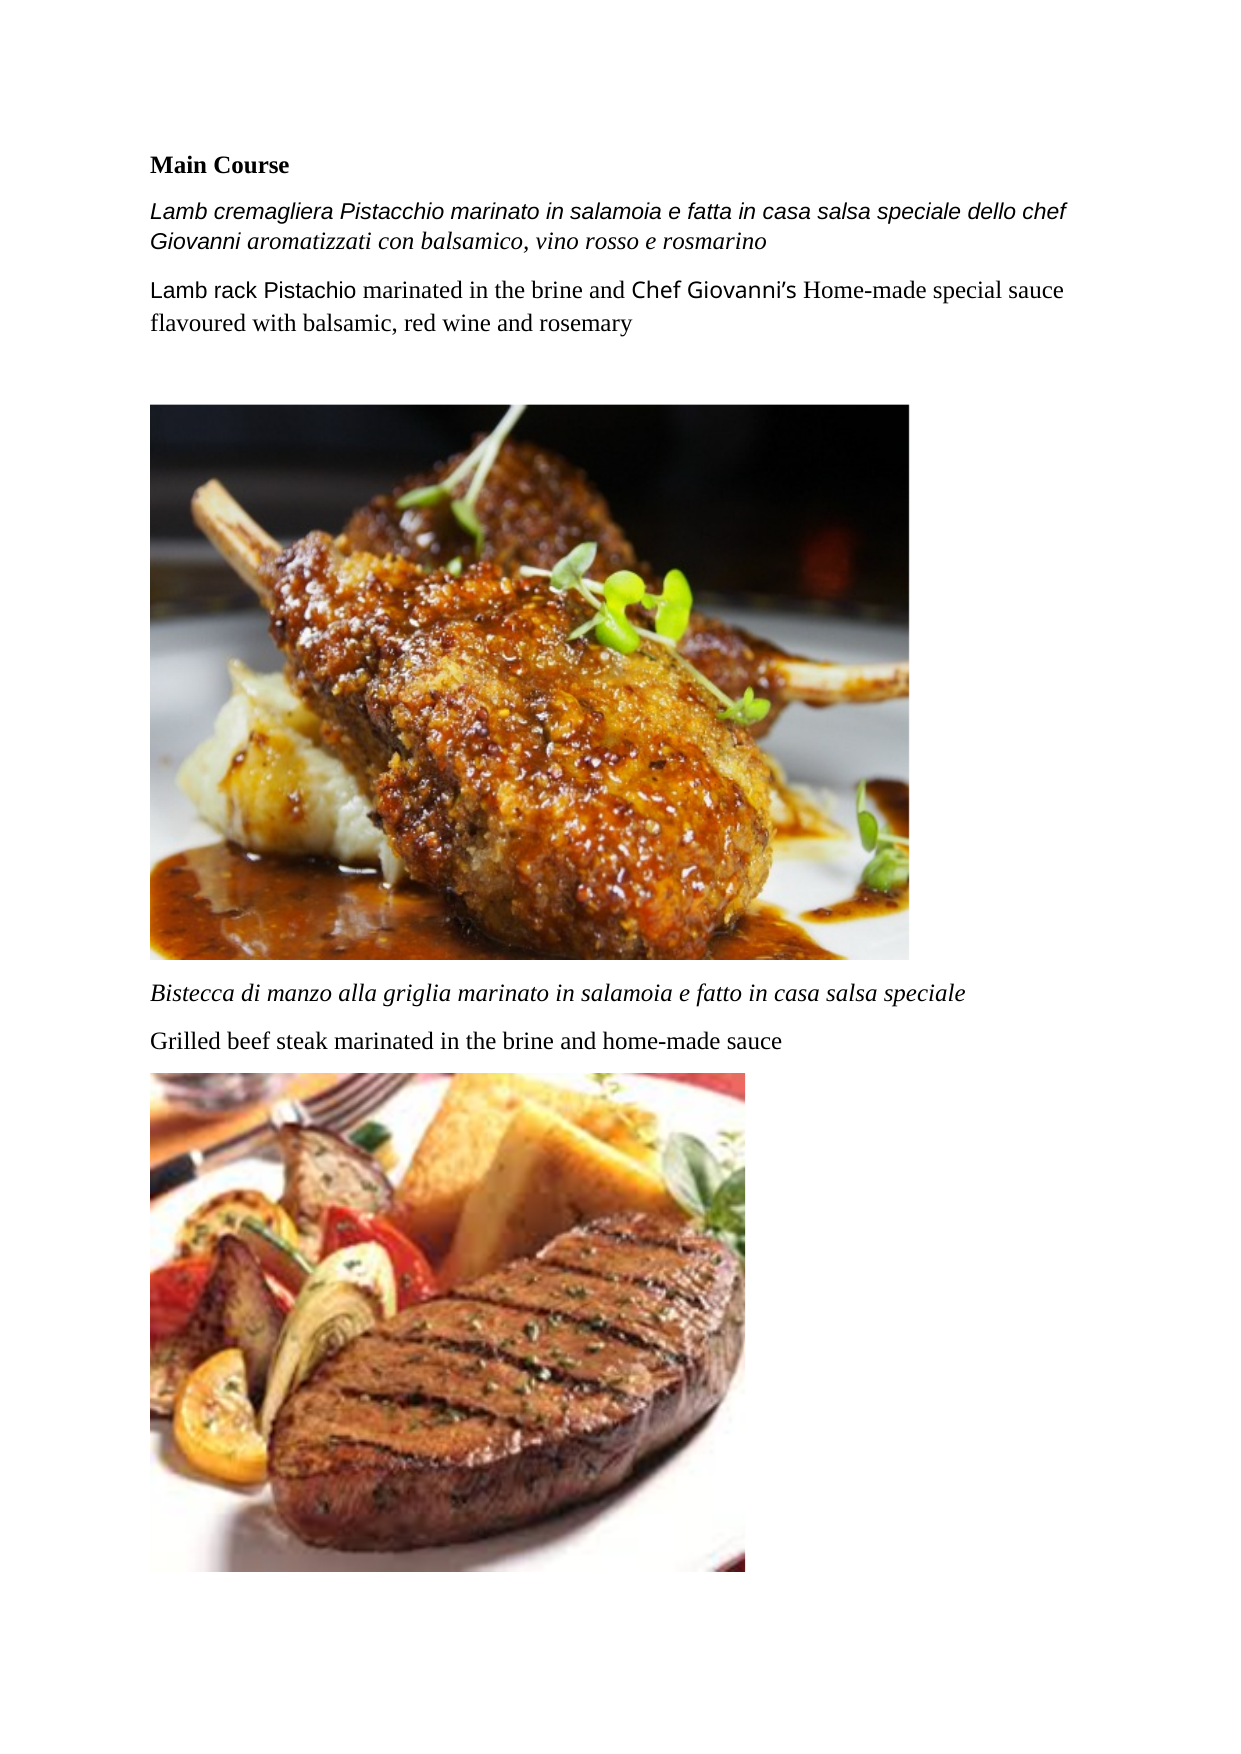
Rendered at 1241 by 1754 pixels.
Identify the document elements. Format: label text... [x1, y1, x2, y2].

text Main Course [150, 150, 1090, 179]
text Grilled beef steak marinated in the brine and home-made sauce [150, 1026, 1090, 1054]
text Bistecca di manzo alla griglia marinato in salamoia e fatto in casa salsa speciale [150, 978, 1090, 1007]
text Lamb cremagliera Pistacchio marinato in salamoia e fatta in casa salsa speciale dello chef Giovanni aromatizzati con balsamico, vino rosso e rosmarino [150, 198, 1090, 255]
text Lamb rack Pistachio marinated in the brine and Chef Giovanni’s Home-made special sauce flavoured with balsamic, red wine and rosemary [150, 274, 1090, 336]
picture [150, 1073, 746, 1572]
picture [150, 402, 912, 960]
